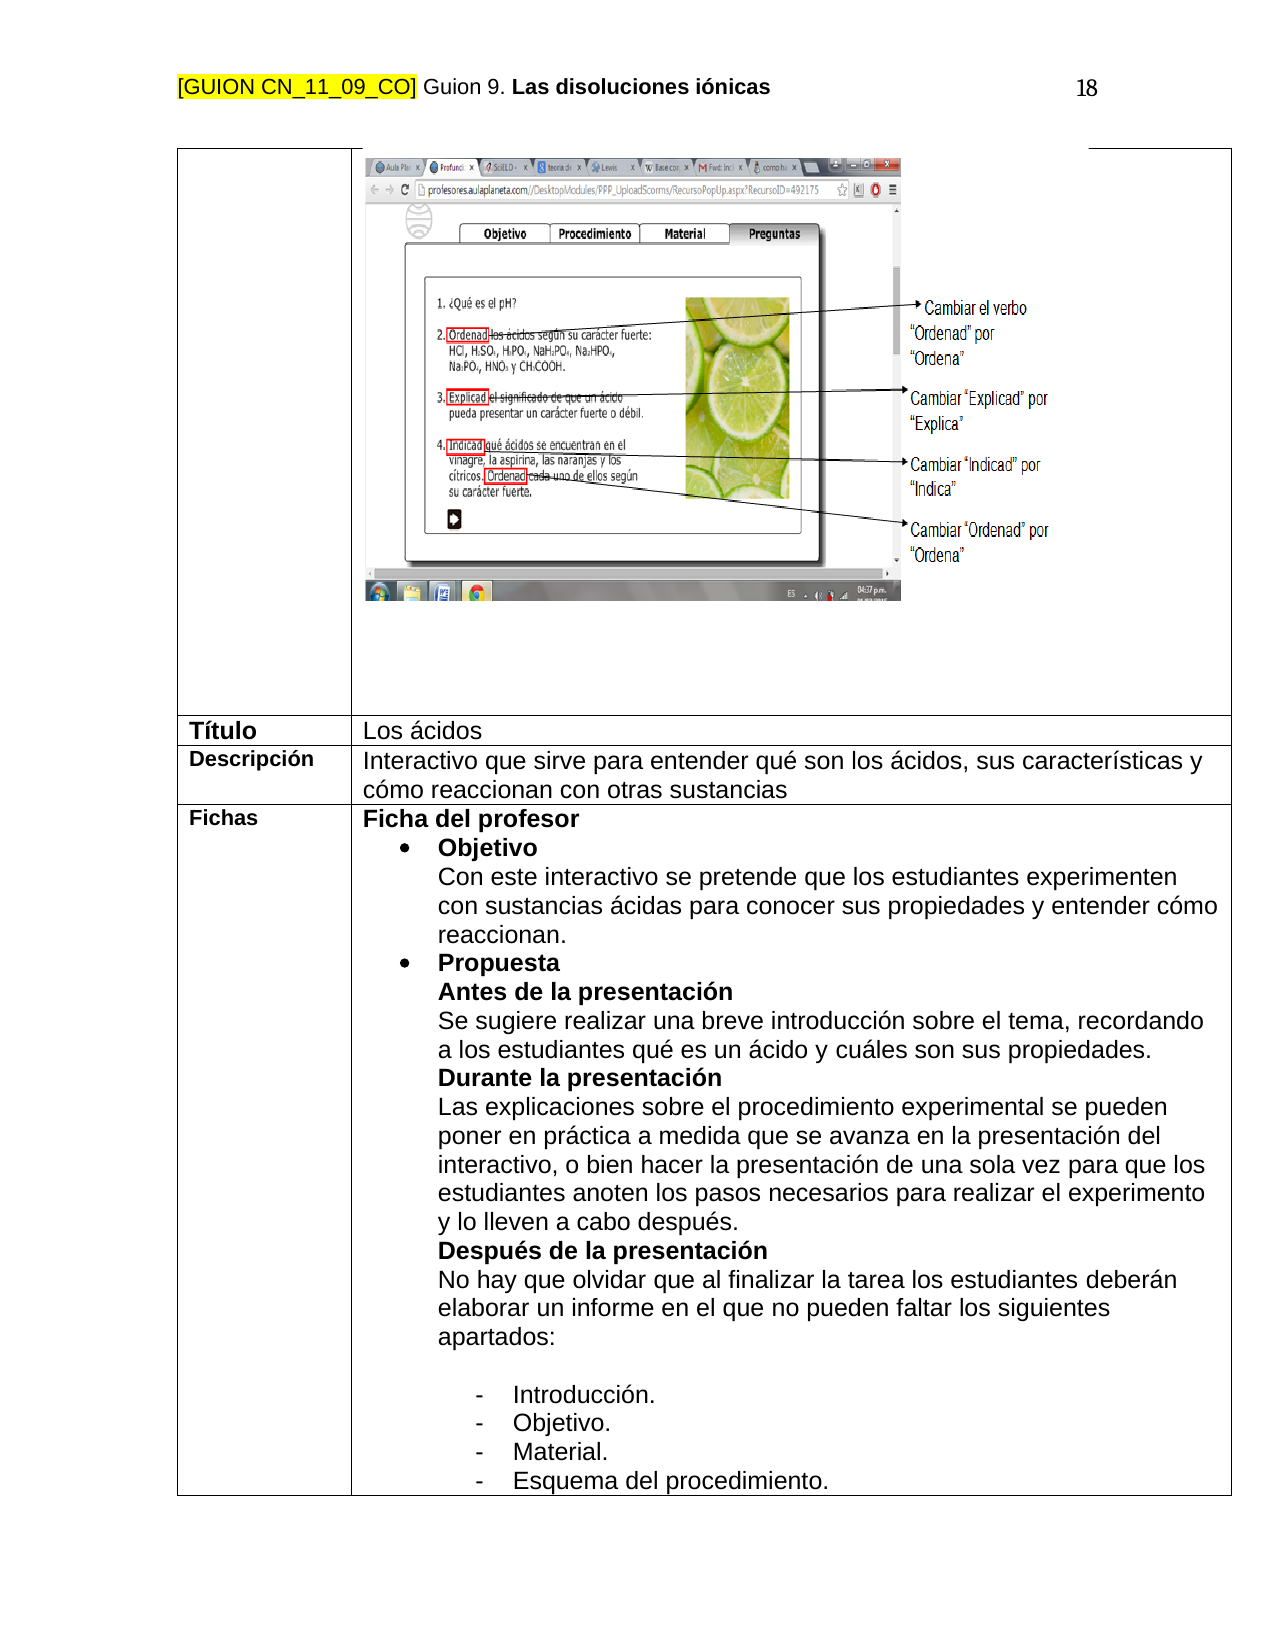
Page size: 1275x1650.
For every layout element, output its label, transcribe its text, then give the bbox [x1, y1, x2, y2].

table_cell Descripción [178, 746, 351, 803]
picture [362, 148, 1089, 601]
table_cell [178, 149, 351, 715]
table_cell Título [178, 716, 351, 745]
table_cell Fichas [178, 805, 351, 1495]
table_cell Interactivo que sirve para entender qué son los ácidos, sus características y cómo reaccionan con otras sustancias [352, 746, 1231, 803]
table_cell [352, 149, 1231, 715]
table_cell Los ácidos [352, 716, 1231, 745]
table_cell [352, 805, 1231, 1495]
